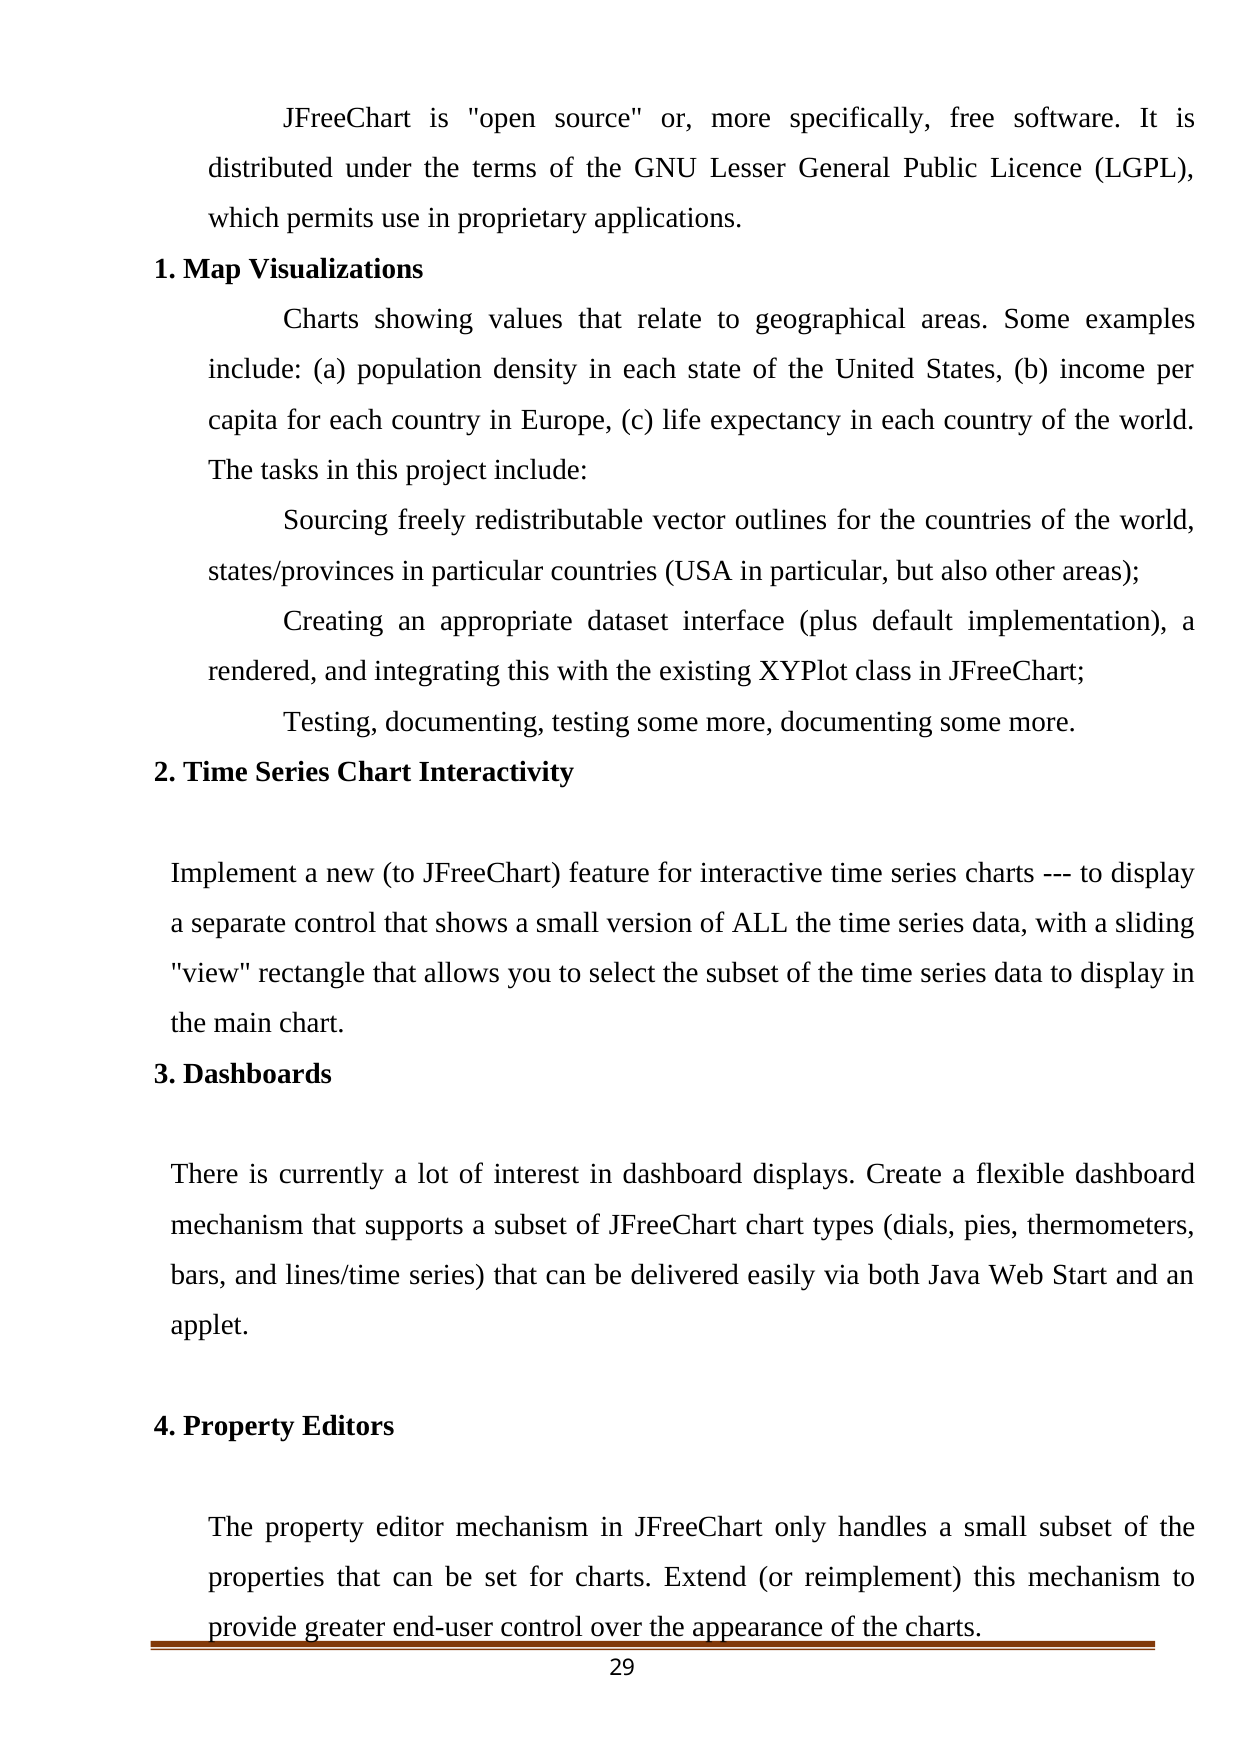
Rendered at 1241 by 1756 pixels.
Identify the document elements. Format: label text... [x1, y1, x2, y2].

text The property editor mechanism in JFreeChart only handles a small subset of the properties that can be set for charts. Extend (or reimplement) this mechanism to provide greater end-user control over the appearance of the charts. [208, 1509, 1196, 1643]
text Implement a new (to JFreeChart) feature for interactive time series charts --- to display a separate control that shows a small version of ALL the time series data, with a sliding "view" rectangle that allows you to select the subset of the time series data to display in the main chart. [170, 855, 1196, 1039]
text Sourcing freely redistributable vector outlines for the countries of the world, states/provinces in particular countries (USA in particular, but also other areas); [208, 502, 1196, 586]
subtitle 2. Time Series Chart Interactivity [154, 754, 1196, 788]
text Creating an appropriate dataset interface (plus default implementation), a rendered, and integrating this with the existing XYPlot class in JFreeChart; [208, 603, 1196, 687]
subtitle 1. Map Visualizations [154, 251, 1196, 284]
text JFreeChart is "open source" or, more specifically, free software. It is distributed under the terms of the GNU Lesser General Public Licence (LGPL), which permits use in proprietary applications. [208, 100, 1196, 234]
text There is currently a lot of interest in dashboard displays. Create a flexible dashboard mechanism that supports a subset of JFreeChart chart types (dials, pies, thermometers, bars, and lines/time series) that can be delivered easily via both Java Web Start and an applet. [170, 1157, 1196, 1341]
text Testing, documenting, testing some more, documenting some more. [208, 704, 1196, 737]
subtitle 4. Property Editors [154, 1408, 1196, 1442]
text Charts showing values that relate to geographical areas. Some examples include: (a) population density in each state of the United States, (b) income per capita for each country in Europe, (c) life expectancy in each country of the world. The tasks in this project include: [208, 301, 1196, 486]
subtitle 3. Dashboards [154, 1056, 1196, 1089]
